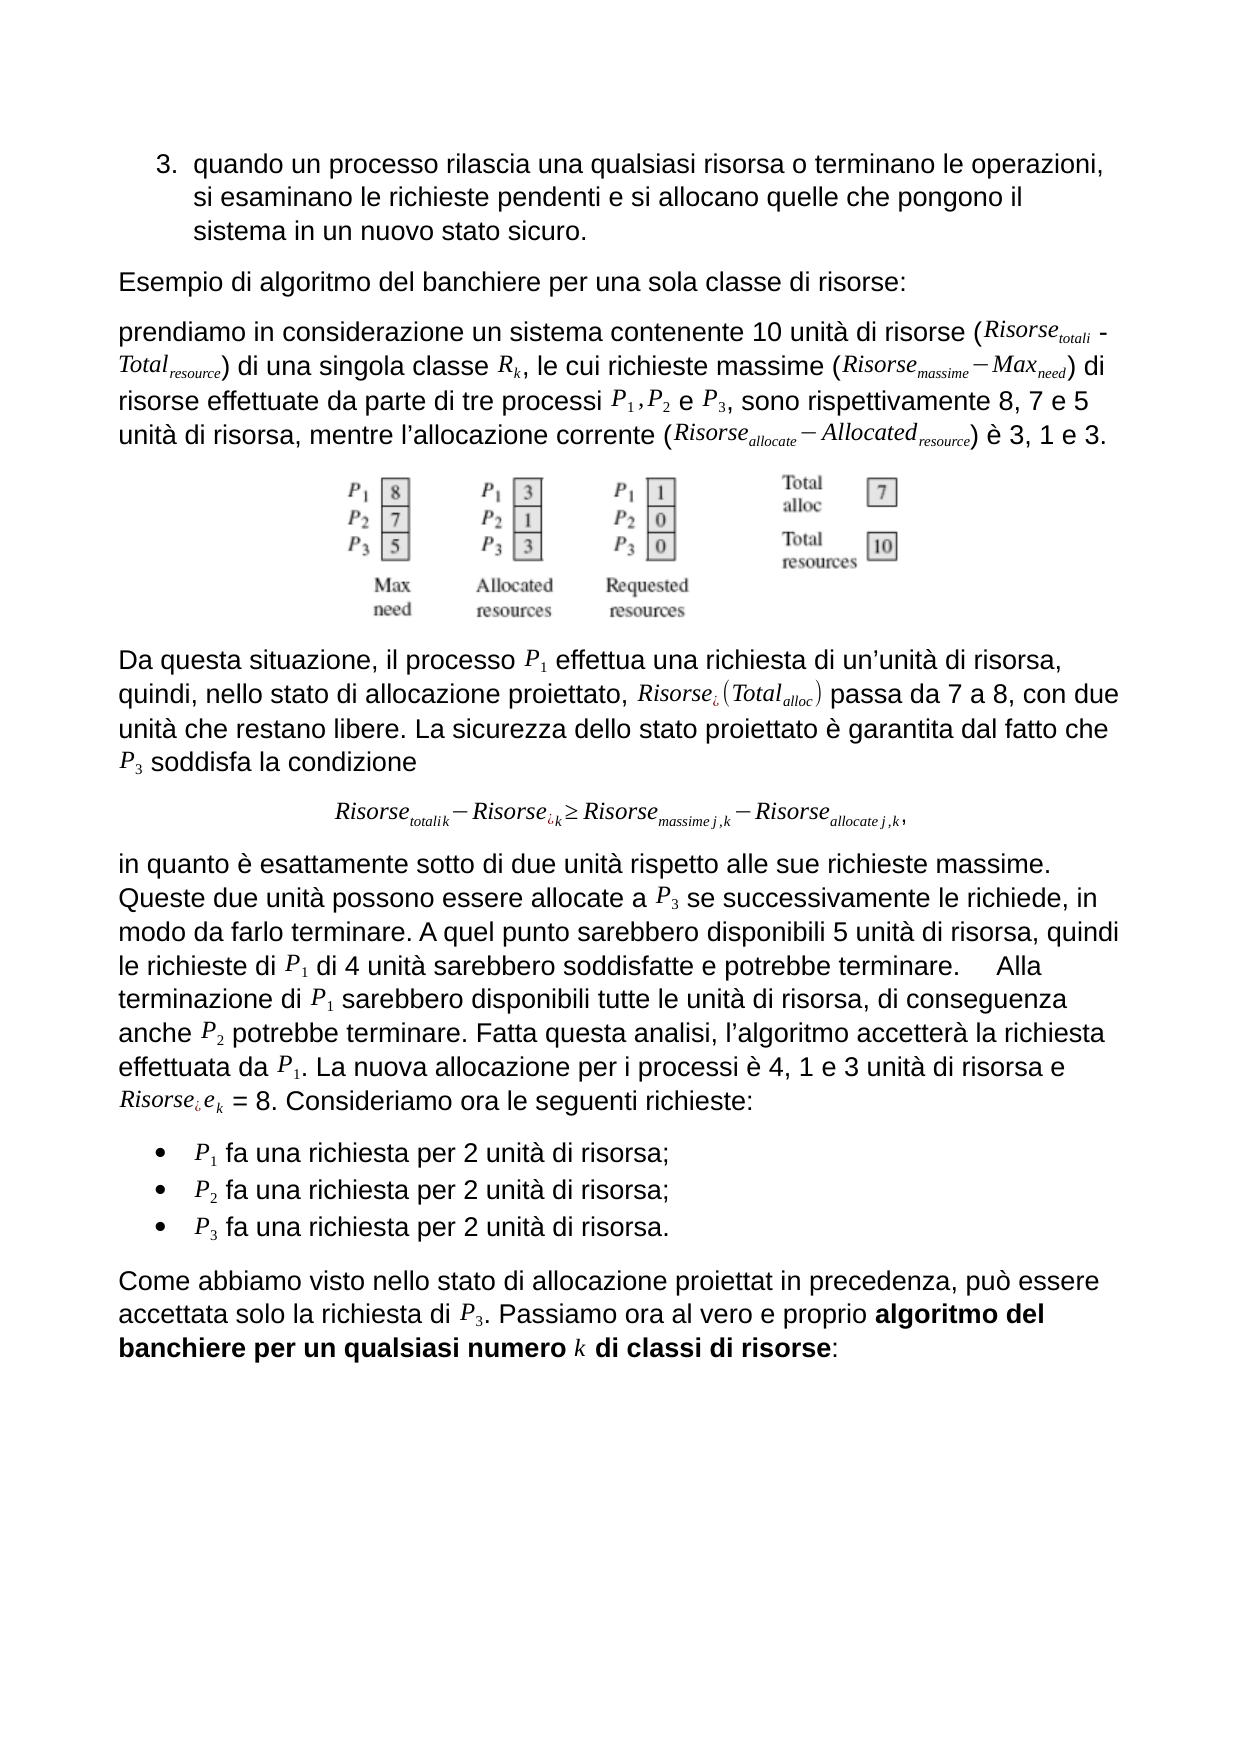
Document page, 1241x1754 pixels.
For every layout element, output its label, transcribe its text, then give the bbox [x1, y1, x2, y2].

list fa una richiesta per 2 unità di risorsa. [156, 1211, 1122, 1246]
text in quanto è esattamente sotto di due unità rispetto alle sue richieste massime. Queste due unità possono essere allocate a se successivamente le richiede, in modo da farlo terminare. A quel punto sarebbero disponibili 5 unità di risorsa, quindi le richieste di di 4 unità sarebbero soddisfatte e potrebbe terminare. Alla terminazione di sarebbero disponibili tutte le unità di risorsa, di conseguenza anche potrebbe terminare. Fatta questa analisi, l’algoritmo accetterà la richiesta effettuata da . La nuova allocazione per i processi è 4, 1 e 3 unità di risorsa e = 8. Consideriamo ora le seguenti richieste: [118, 848, 1122, 1117]
picture [339, 469, 902, 626]
text Come abbiamo visto nello stato di allocazione proiettat in precedenza, può essere accettata solo la richiesta di . Passiamo ora al vero e proprio algoritmo del banchiere per un qualsiasi numero di classi di risorse: [118, 1265, 1122, 1364]
list fa una richiesta per 2 unità di risorsa; [156, 1137, 1122, 1171]
text Esempio di algoritmo del banchiere per una sola classe di risorse: [118, 266, 1122, 297]
text prendiamo in considerazione un sistema contenente 10 unità di risorse ( - ) di una singola classe , le cui richieste massime () di risorse effettuate da parte di tre processi e , sono rispettivamente 8, 7 e 5 unità di risorsa, mentre l’allocazione corrente () è 3, 1 e 3. [118, 316, 1122, 450]
text , [118, 798, 1122, 829]
text Da questa situazione, il processo effettua una richiesta di un’unità di risorsa, quindi, nello stato di allocazione proiettato, passa da 7 a 8, con due unità che restano libere. La sicurezza dello stato proiettato è garantita dal fatto che soddisfa la condizione [118, 644, 1122, 779]
list fa una richiesta per 2 unità di risorsa; [156, 1174, 1122, 1208]
list quando un processo rilascia una qualsiasi risorsa o terminano le operazioni, si esaminano le richieste pendenti e si allocano quelle che pongono il sistema in un nuovo stato sicuro. [156, 148, 1122, 246]
